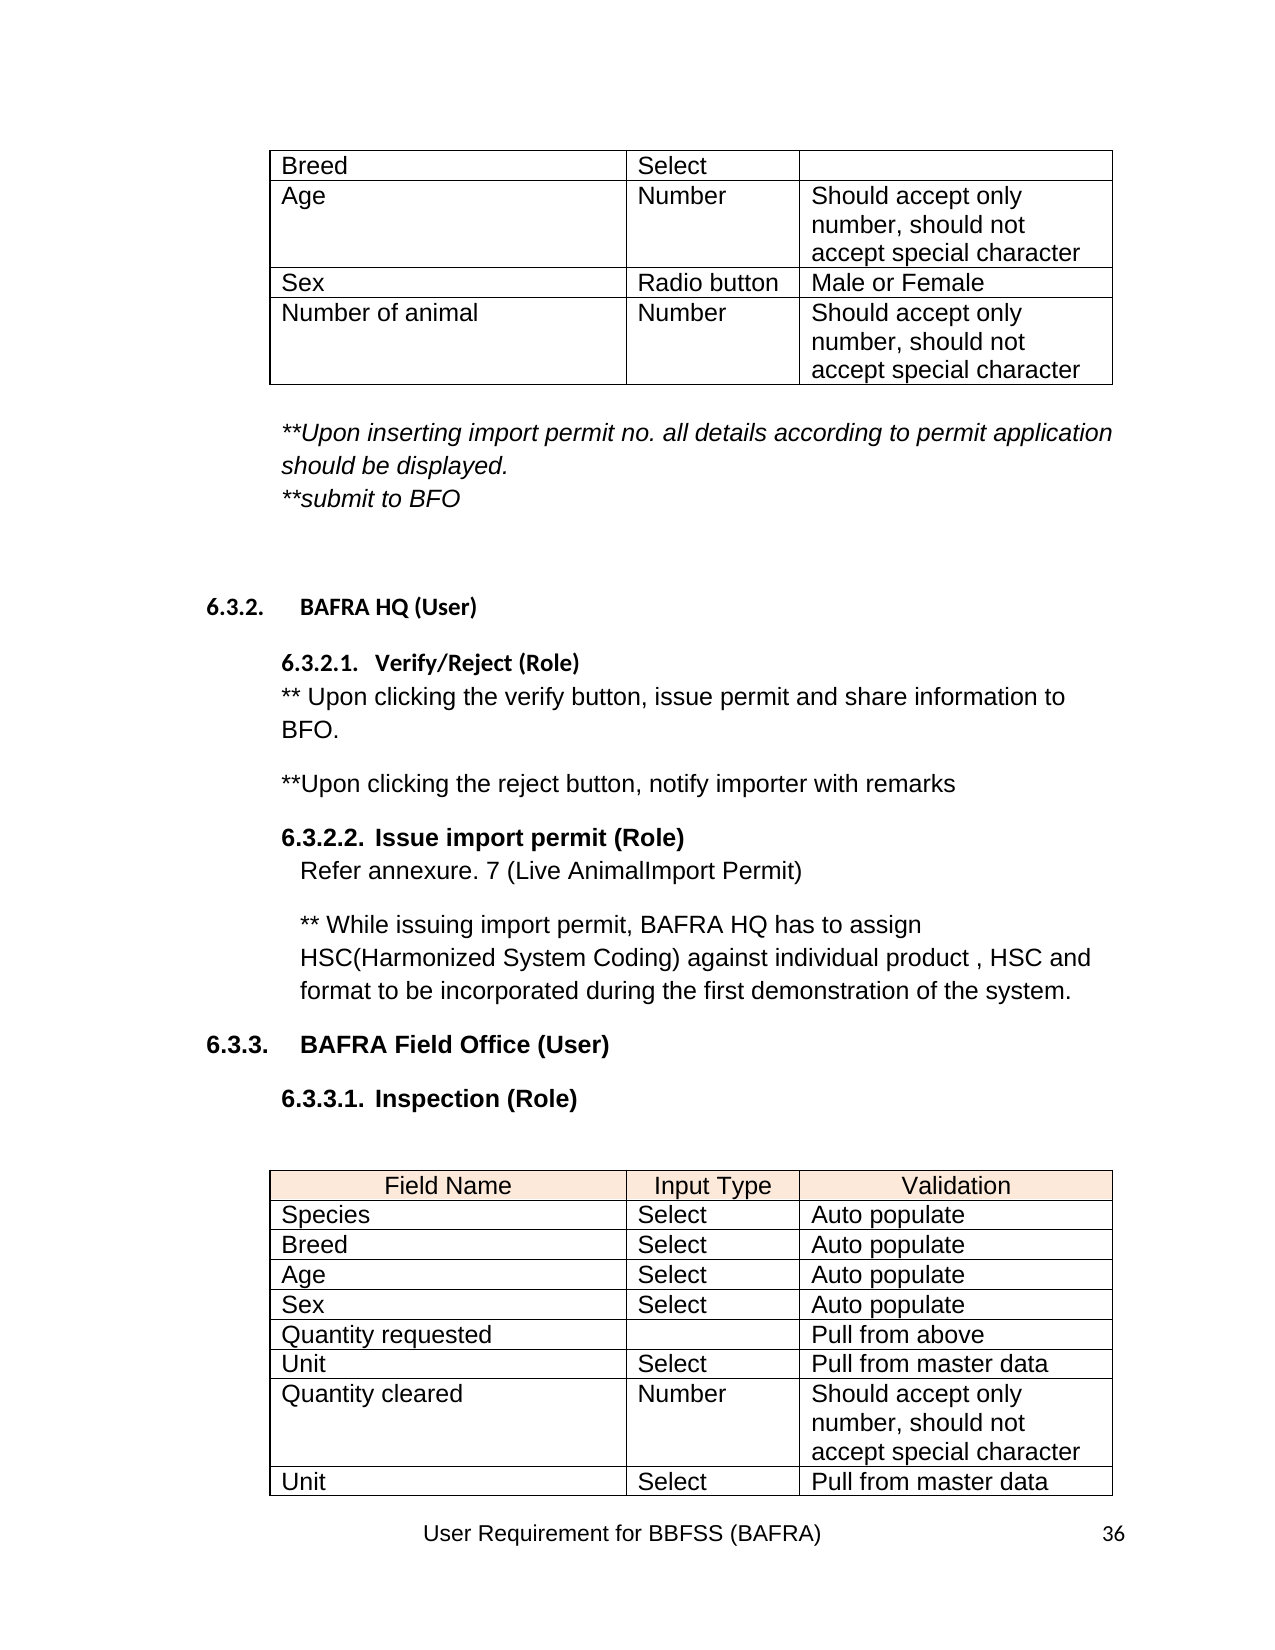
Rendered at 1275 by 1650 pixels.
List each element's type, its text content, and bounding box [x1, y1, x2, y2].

table_cell Number [627, 298, 799, 384]
table_cell Select [627, 1467, 799, 1495]
table_cell Select [627, 1350, 799, 1378]
table_cell [627, 1320, 799, 1348]
subtitle BAFRA HQ (User) [206, 591, 1125, 622]
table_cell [800, 151, 1112, 180]
table_cell Auto populate [800, 1260, 1112, 1289]
table_cell Select [627, 1201, 799, 1229]
table_cell Select [627, 151, 799, 180]
table_cell Select [627, 1260, 799, 1289]
table_cell Sex [271, 268, 626, 297]
subtitle Issue import permit (Role) [281, 823, 1125, 852]
text Refer annexure. 7 (Live AnimalImport Permit) [300, 856, 1125, 885]
table_cell Number [627, 1379, 799, 1466]
table_cell Sex [271, 1290, 626, 1319]
table_cell Unit [271, 1467, 626, 1495]
table_cell Age [271, 181, 626, 267]
table_cell Number of animal [271, 298, 626, 384]
table_cell Breed [271, 151, 626, 180]
table_cell Pull from master data [800, 1350, 1112, 1378]
table_cell Select [627, 1290, 799, 1319]
table_cell Pull from master data [800, 1467, 1112, 1495]
table_cell Male or Female [800, 268, 1112, 297]
table_cell Auto populate [800, 1201, 1112, 1229]
table_cell Auto populate [800, 1290, 1112, 1319]
table_cell Unit [271, 1350, 626, 1378]
subtitle Inspection (Role) [281, 1084, 1125, 1112]
table_header Field Name [271, 1171, 626, 1199]
table_cell Auto populate [800, 1230, 1112, 1259]
text ** While issuing import permit, BAFRA HQ has to assign HSC(Harmonized System Coding) against individual product , HSC and format to be incorporated during the first demonstration of the system. [300, 910, 1125, 1005]
table_cell Species [271, 1201, 626, 1229]
table_cell Select [627, 1230, 799, 1259]
list **submit to BFO [281, 484, 1125, 513]
table_cell Quantity cleared [271, 1379, 626, 1466]
table_cell Should accept only number, should not accept special character [800, 298, 1112, 384]
table_cell Should accept only number, should not accept special character [800, 181, 1112, 267]
table_cell Quantity requested [271, 1320, 626, 1348]
table_cell Breed [271, 1230, 626, 1259]
table_cell Radio button [627, 268, 799, 297]
subtitle BAFRA Field Office (User) [206, 1030, 1125, 1058]
table_header Validation [800, 1171, 1112, 1199]
table_cell Age [271, 1260, 626, 1289]
text ** Upon clicking the verify button, issue permit and share information to BFO. [281, 682, 1125, 744]
table_cell Pull from above [800, 1320, 1112, 1348]
table_cell Should accept only number, should not accept special character [800, 1379, 1112, 1466]
list **Upon inserting import permit no. all details according to permit application should be displayed. [281, 418, 1125, 480]
table_header Input Type [627, 1171, 799, 1199]
table_cell Number [627, 181, 799, 267]
text **Upon clicking the reject button, notify importer with remarks [281, 769, 1125, 798]
subtitle Verify/Reject (Role) [281, 647, 1125, 678]
